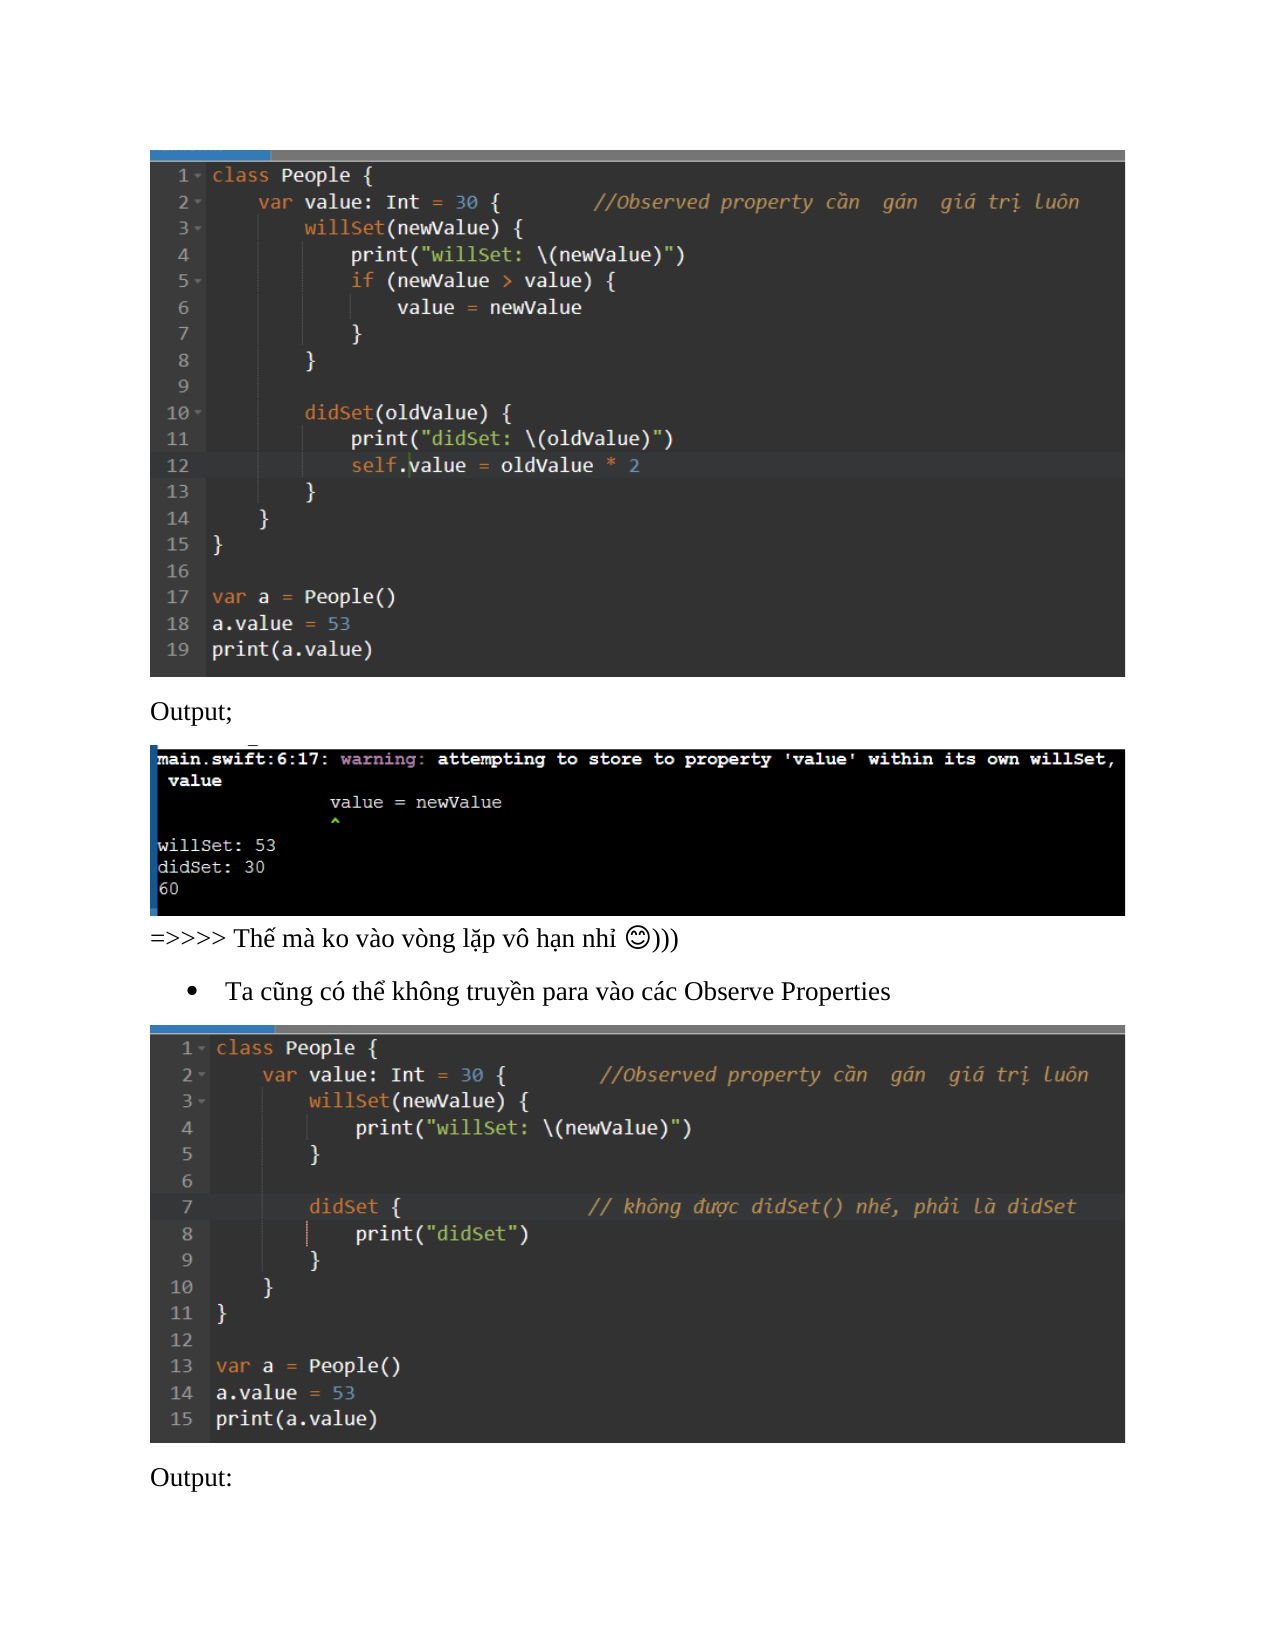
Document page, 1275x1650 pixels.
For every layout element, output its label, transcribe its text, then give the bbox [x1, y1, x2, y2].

text Output: [150, 1461, 1125, 1492]
list Ta cũng có thể không truyền para vào các Observe Properties [187, 975, 1125, 1006]
picture [150, 150, 1125, 677]
picture [150, 1025, 1125, 1443]
picture [150, 745, 1125, 916]
text Output; [150, 695, 1125, 727]
text =>>>> Thế mà ko vào vòng lặp vô hạn nhỉ ))) [150, 916, 1125, 955]
